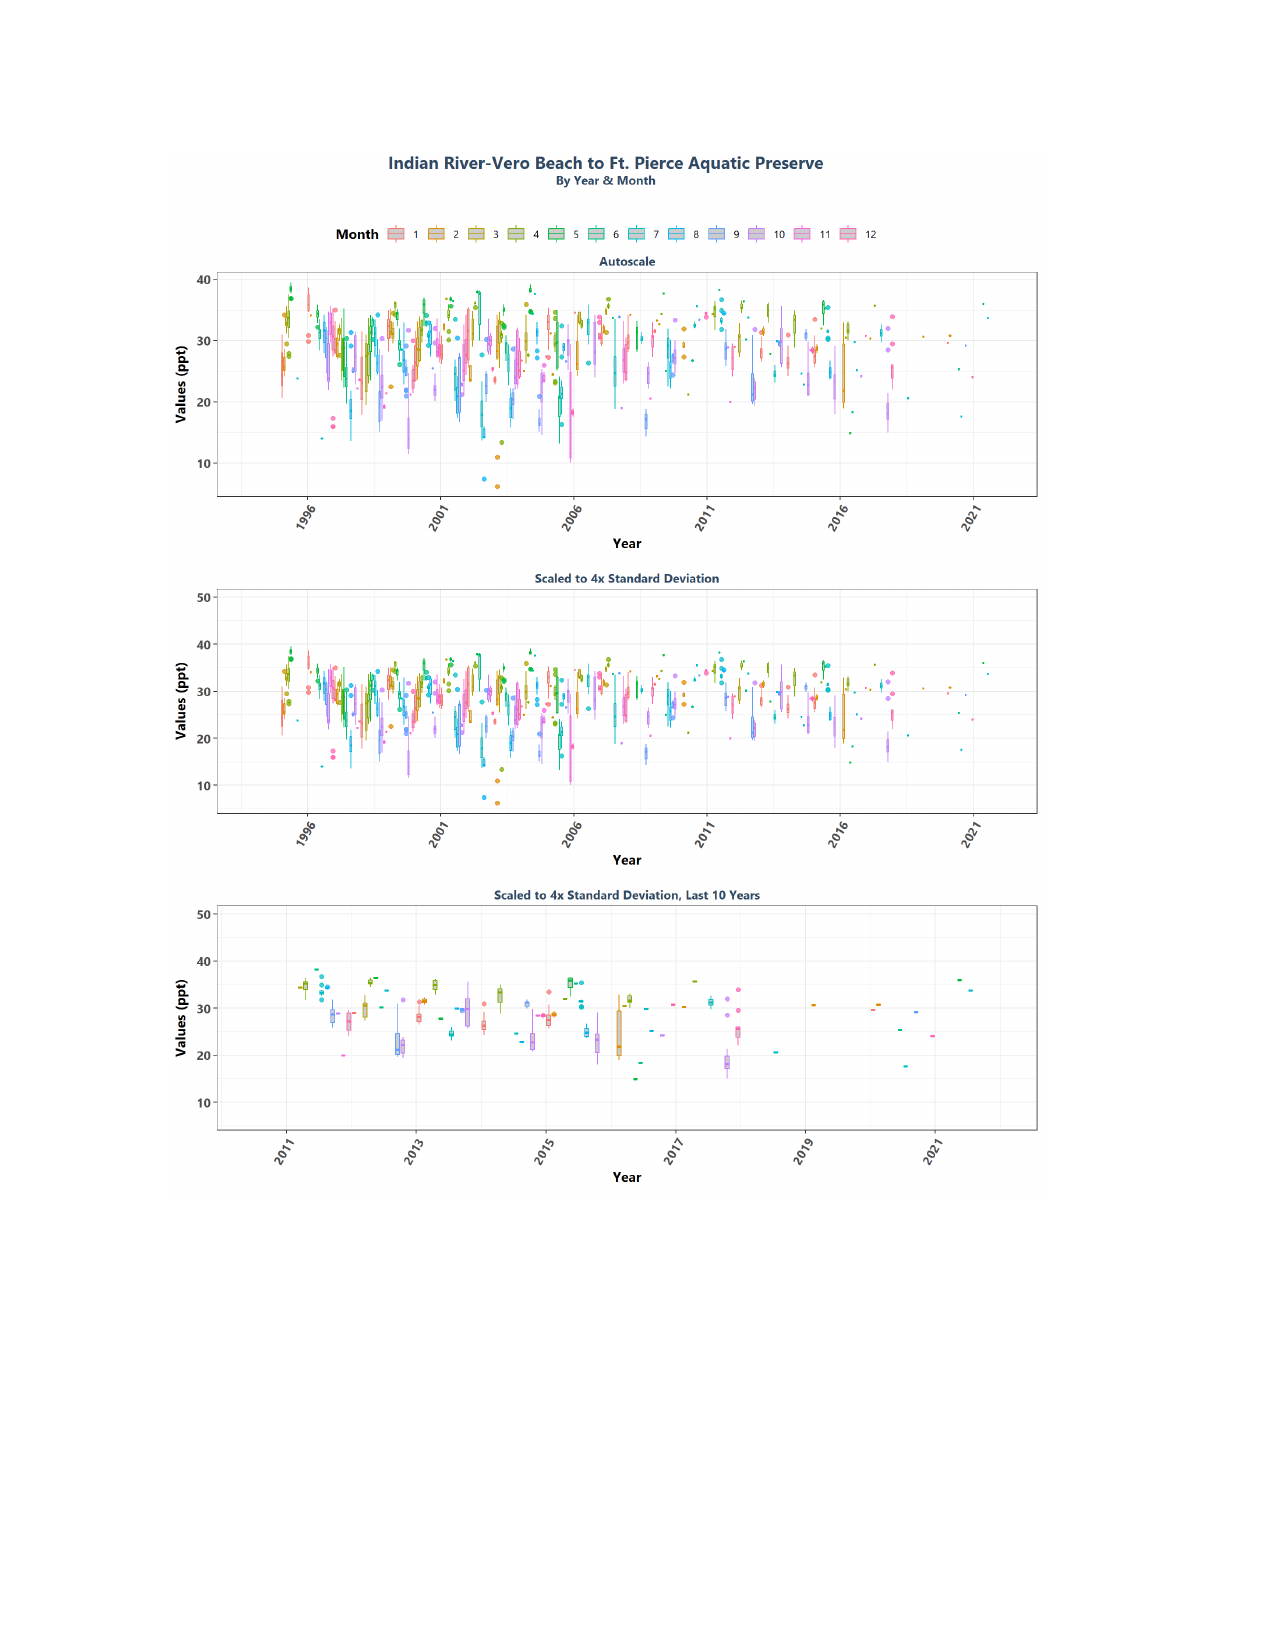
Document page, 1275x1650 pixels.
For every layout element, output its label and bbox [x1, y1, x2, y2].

picture [168, 150, 1044, 1200]
